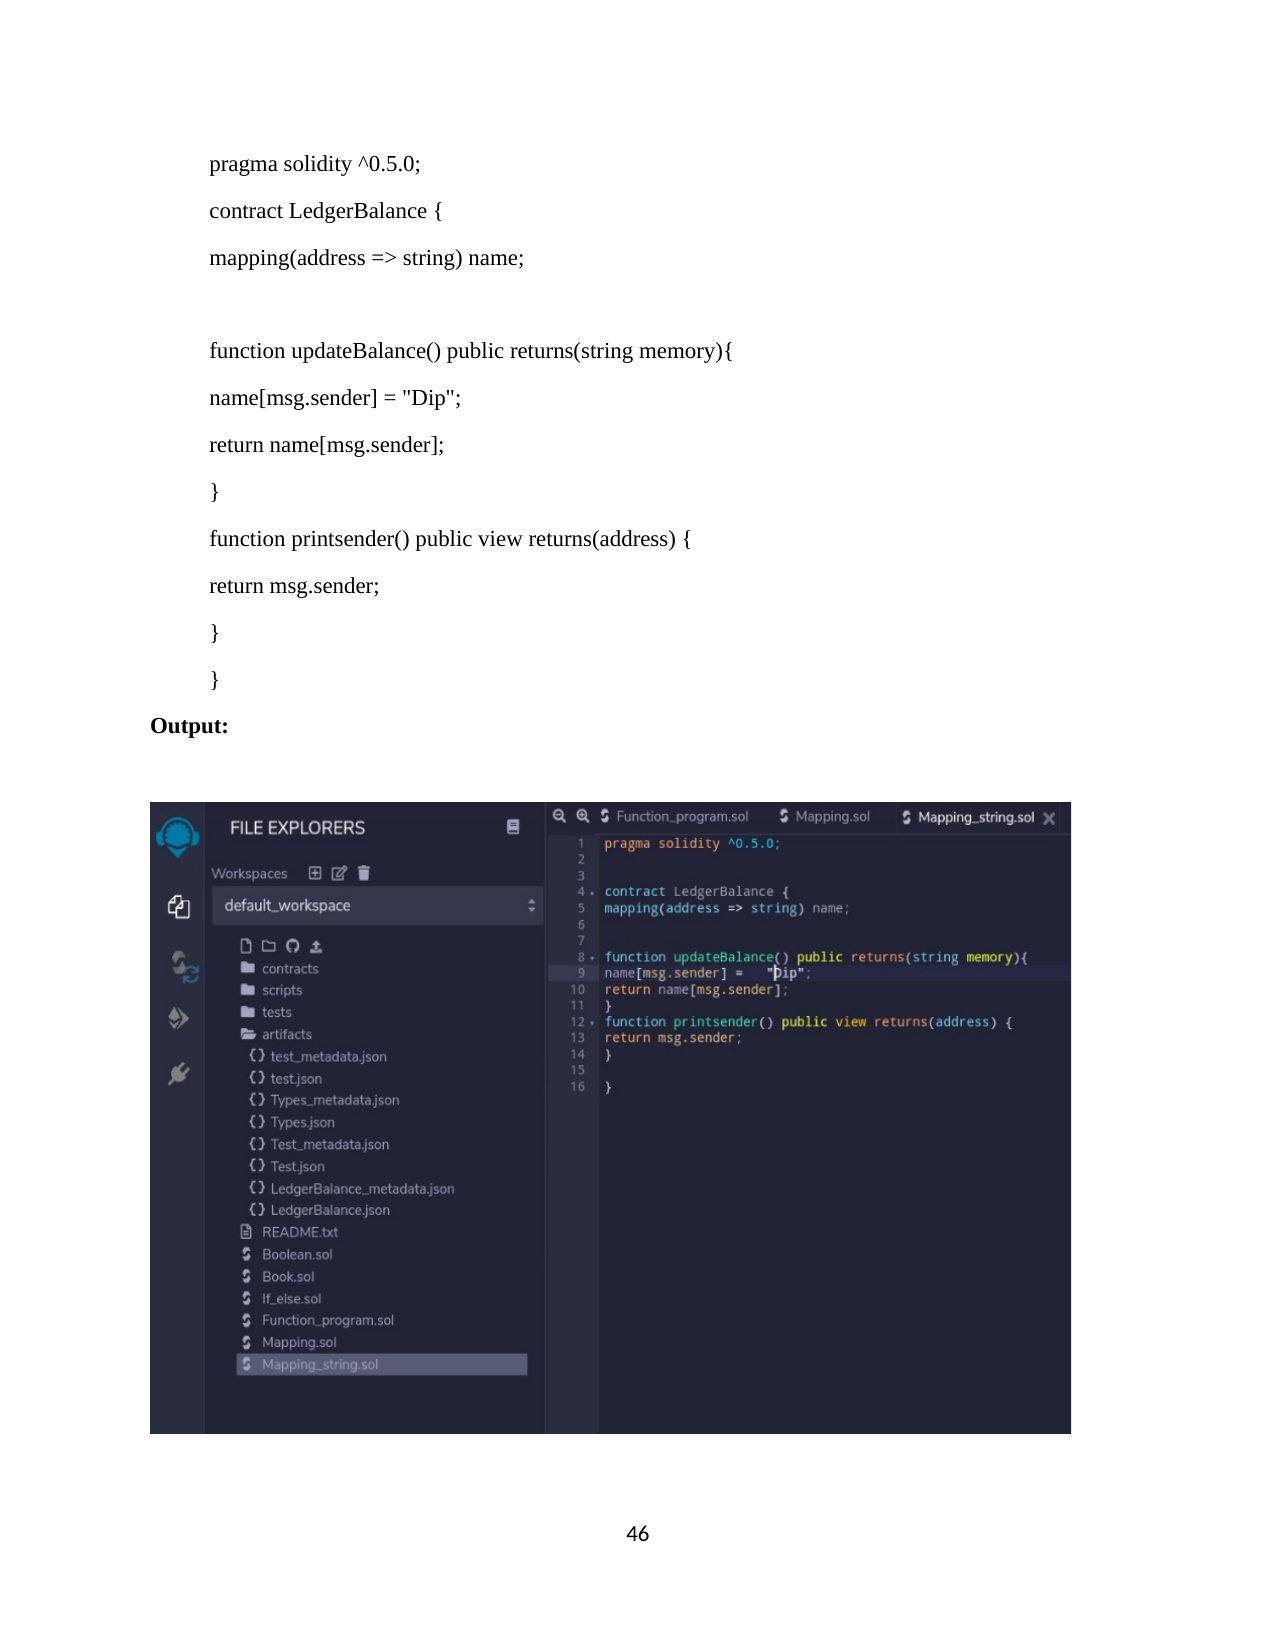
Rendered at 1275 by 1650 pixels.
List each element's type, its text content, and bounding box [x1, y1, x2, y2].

picture [150, 802, 1072, 1434]
text name[msg.sender] = "Dip"; [209, 384, 1125, 411]
text function printsender() public view returns(address) {​​ [209, 525, 1125, 551]
text Output: [150, 712, 1125, 739]
text contract LedgerBalance {​​ [209, 197, 1125, 223]
text return msg.sender; [209, 572, 1125, 598]
text return name[msg.sender]; [209, 431, 1125, 458]
text mapping(address => string) name; [209, 244, 1125, 270]
text }​​ [209, 619, 1125, 645]
text pragma solidity ^0.5.0; [209, 150, 1125, 176]
text }​​ [209, 478, 1125, 504]
text function updateBalance() public returns(string memory){​​ [209, 337, 1125, 364]
text }​​ [209, 666, 1125, 692]
